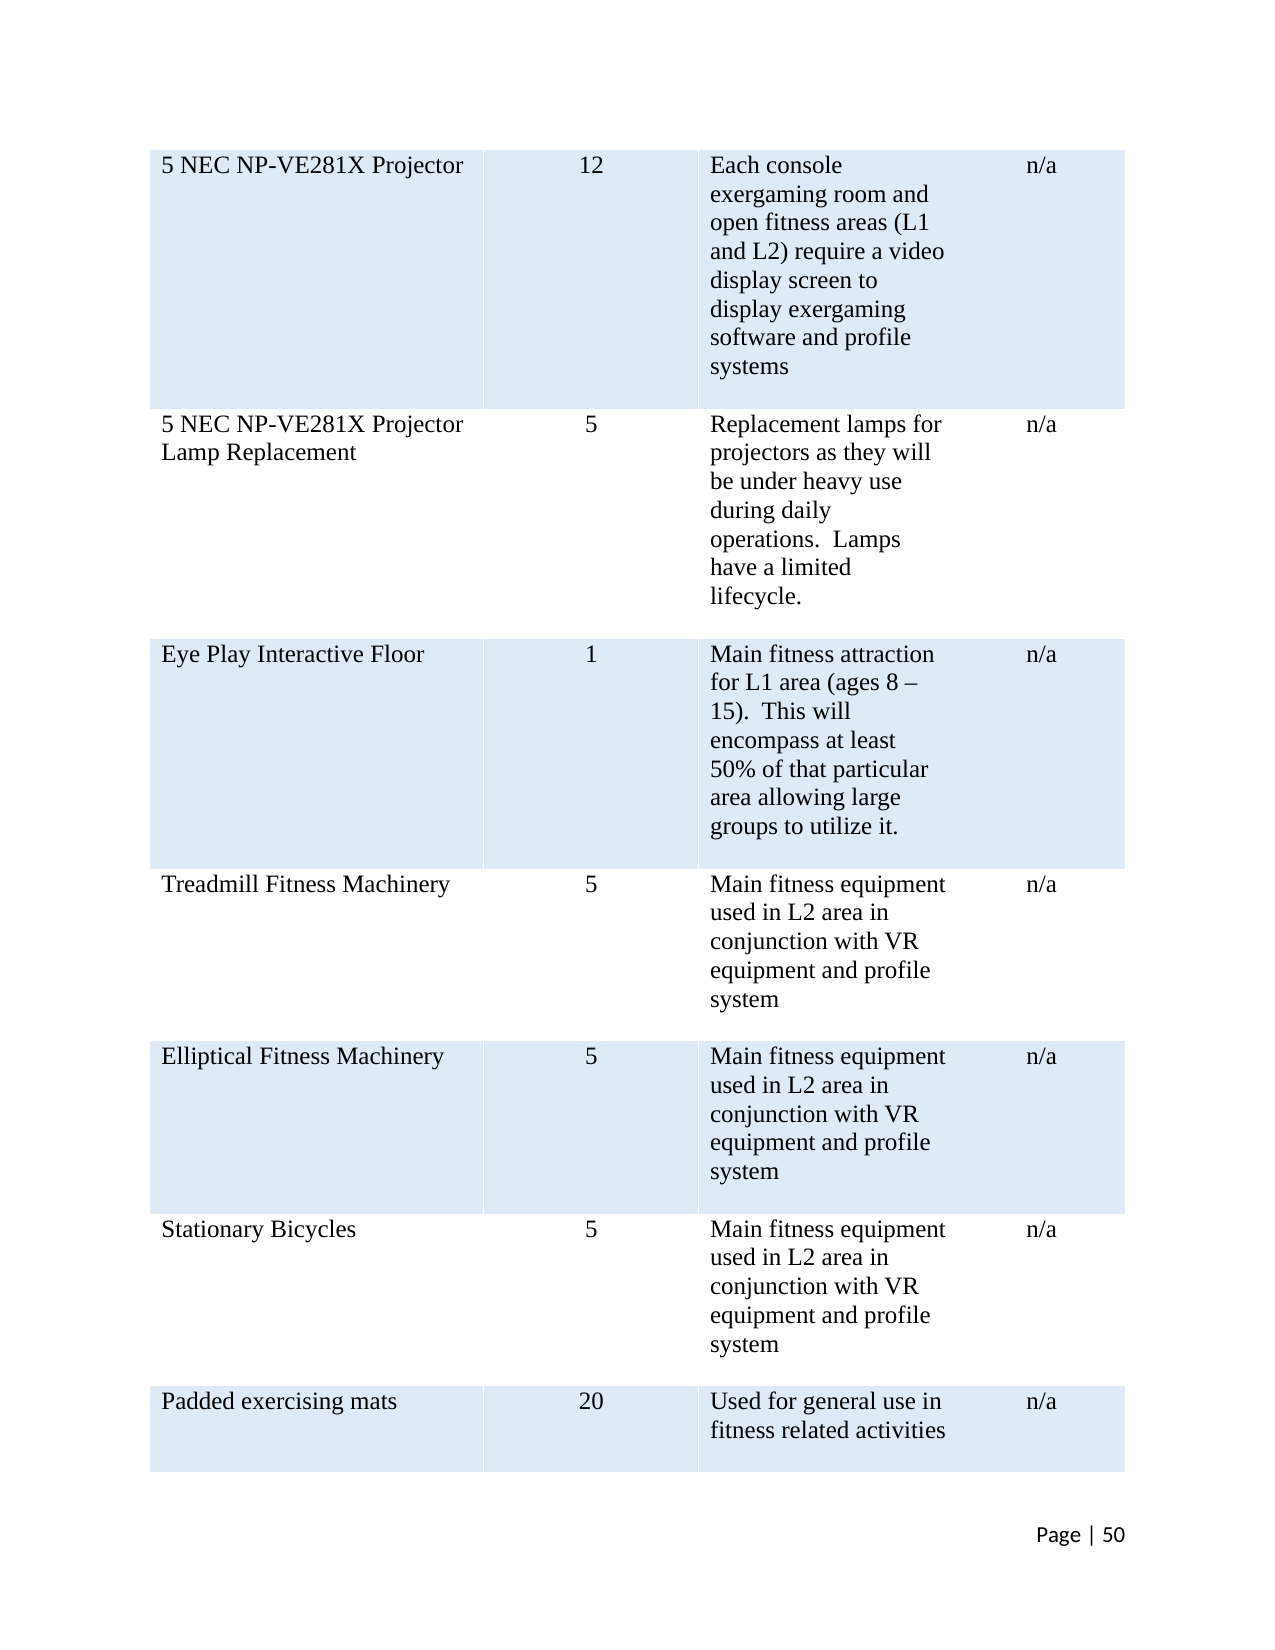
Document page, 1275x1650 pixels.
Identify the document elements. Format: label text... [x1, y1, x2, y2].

table_cell Each console exergaming room and open fitness areas (L1 and L2) require a video display screen to display exergaming software and profile systems [699, 150, 958, 409]
table_cell 20 [484, 1386, 698, 1472]
table_cell 5 [484, 1214, 698, 1386]
table_cell 5 NEC NP-VE281X Projector Lamp Replacement [150, 409, 483, 639]
table_cell 12 [484, 150, 698, 409]
table_cell Treadmill Fitness Machinery [150, 869, 483, 1041]
table_cell Replacement lamps for projectors as they will be under heavy use during daily operations. Lamps have a limited lifecycle. [699, 409, 958, 639]
table_cell Stationary Bicycles [150, 1214, 483, 1386]
table_cell Main fitness equipment used in L2 area in conjunction with VR equipment and profile system [699, 1041, 958, 1214]
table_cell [699, 1386, 958, 1472]
table_cell 5 NEC NP-VE281X Projector [150, 150, 483, 409]
table_cell n/a [958, 1214, 1125, 1386]
table_cell n/a [958, 409, 1125, 639]
table_cell Main fitness equipment used in L2 area in conjunction with VR equipment and profile system [699, 1214, 958, 1386]
table_cell n/a [958, 1386, 1125, 1472]
table_cell Padded exercising mats [150, 1386, 483, 1472]
table_cell 5 [484, 1041, 698, 1214]
table_cell Eye Play Interactive Floor [150, 639, 483, 869]
table_cell n/a [958, 639, 1125, 869]
table_cell 5 [484, 869, 698, 1041]
table_cell 5 [484, 409, 698, 639]
table_cell n/a [958, 1041, 1125, 1214]
table_cell n/a [958, 869, 1125, 1041]
table_cell Elliptical Fitness Machinery [150, 1041, 483, 1214]
table_cell 1 [484, 639, 698, 869]
table_cell n/a [958, 150, 1125, 409]
table_cell Main fitness attraction for L1 area (ages 8 – 15). This will encompass at least 50% of that particular area allowing large groups to utilize it. [699, 639, 958, 869]
table_cell Main fitness equipment used in L2 area in conjunction with VR equipment and profile system [699, 869, 958, 1041]
